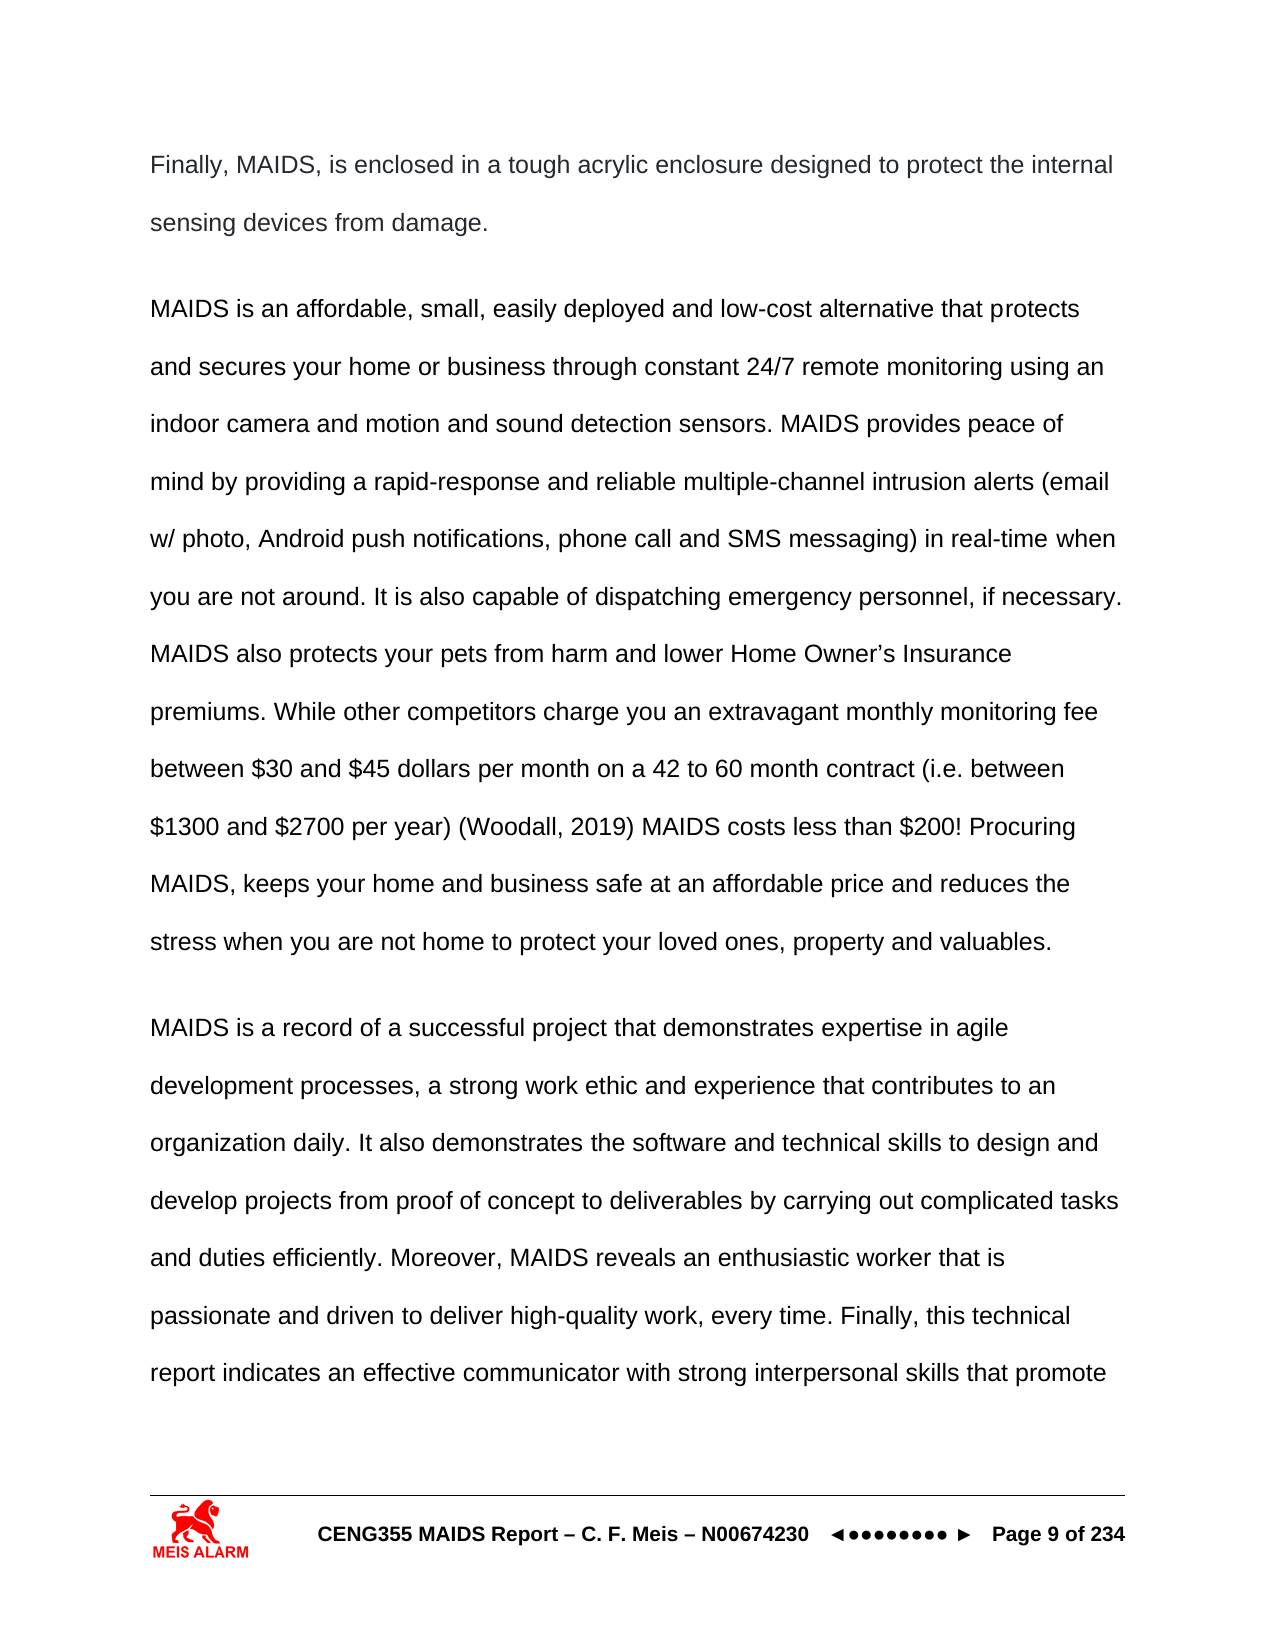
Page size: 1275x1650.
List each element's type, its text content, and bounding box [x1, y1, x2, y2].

text MAIDS is an affordable, small, easily deployed and low-cost alternative that protects and secures your home or business through constant 24/7 remote monitoring using an indoor camera and motion and sound detection sensors. MAIDS provides peace of mind by providing a rapid-response and reliable multiple-channel intrusion alerts (email w/ photo, Android push notifications, phone call and SMS messaging) in real-time when you are not around. It is also capable of dispatching emergency personnel, if necessary. MAIDS also protects your pets from harm and lower Home Owner’s Insurance premiums. While other competitors charge you an extravagant monthly monitoring fee between $30 and $45 dollars per month on a 42 to 60 month contract (i.e. between $1300 and $2700 per year) (Woodall, 2019) MAIDS costs less than $200! Procuring MAIDS, keeps your home and business safe at an affordable price and reduces the stress when you are not home to protect your loved ones, property and valuables. [150, 294, 1125, 955]
picture [150, 1498, 253, 1561]
